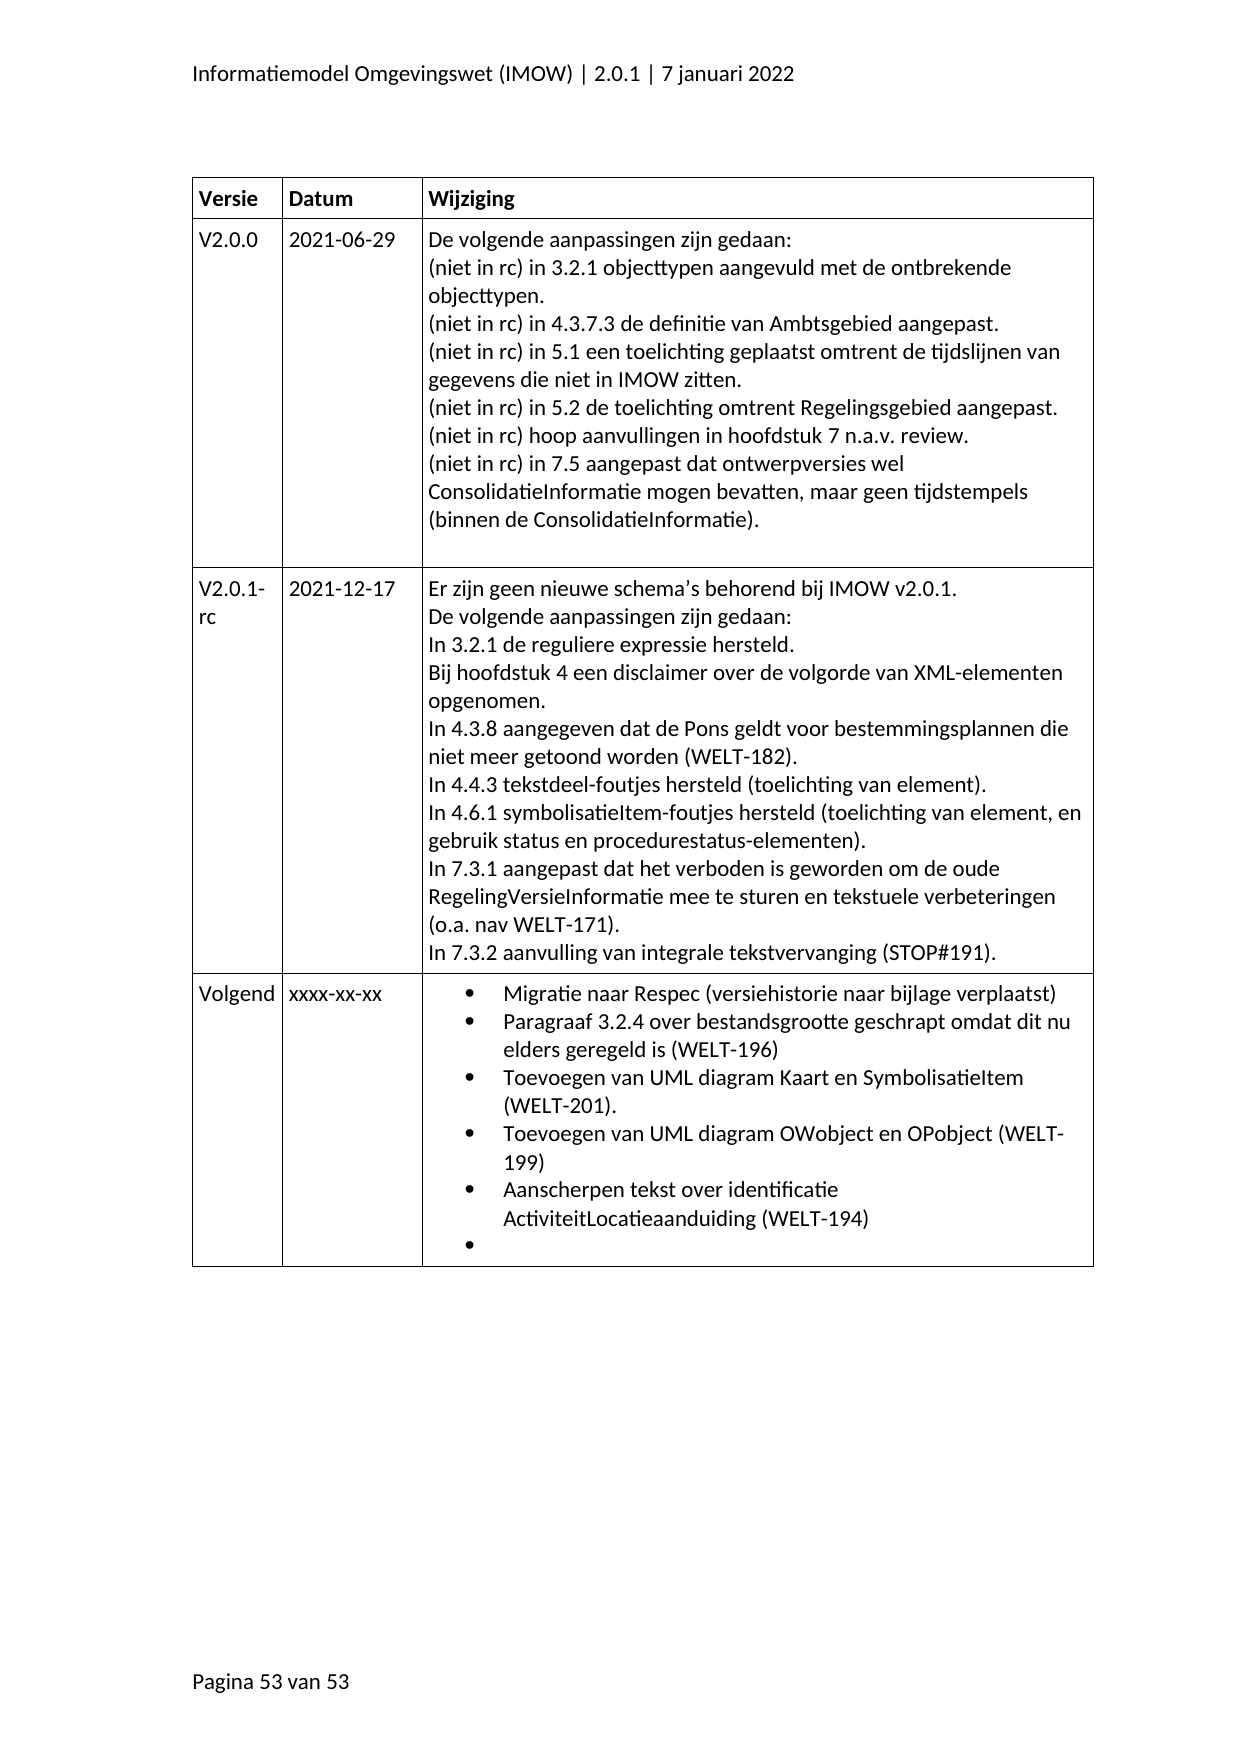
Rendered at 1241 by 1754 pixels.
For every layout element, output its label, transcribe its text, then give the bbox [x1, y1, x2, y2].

table_cell 2021-06-29 [283, 219, 422, 567]
table_cell V2.0.1-rc [193, 568, 282, 972]
table_cell Volgend [193, 974, 282, 1266]
table_cell 2021-12-17 [283, 568, 422, 972]
table_cell De volgende aanpassingen zijn gedaan: (niet in rc) in 3.2.1 objecttypen aangevuld met de ontbrekende objecttypen. (niet in rc) in 4.3.7.3 de definitie van Ambtsgebied aangepast. (niet in rc) in 5.1 een toelichting geplaatst omtrent de tijdslijnen van gegevens die niet in IMOW zitten. (niet in rc) in 5.2 de toelichting omtrent Regelingsgebied aangepast. (niet in rc) hoop aanvullingen in hoofdstuk 7 n.a.v. review. (niet in rc) in 7.5 aangepast dat ontwerpversies wel ConsolidatieInformatie mogen bevatten, maar geen tijdstempels (binnen de ConsolidatieInformatie). [423, 219, 1093, 567]
table_header Wijziging [423, 178, 1093, 218]
table_header Versie [193, 178, 282, 218]
table_cell V2.0.0 [193, 219, 282, 567]
table_cell Migratie naar Respec (versiehistorie naar bijlage verplaatst) Paragraaf 3.2.4 over bestandsgrootte geschrapt omdat dit nu elders geregeld is (WELT-196) Toevoegen van UML diagram Kaart en SymbolisatieItem (WELT-201). Toevoegen van UML diagram OWobject en OPobject (WELT-199) Aanscherpen tekst over identificatie ActiviteitLocatieaanduiding (WELT-194) [423, 974, 1093, 1266]
table_header Datum [283, 178, 422, 218]
table_cell Er zijn geen nieuwe schema’s behorend bij IMOW v2.0.1. De volgende aanpassingen zijn gedaan: In 3.2.1 de reguliere expressie hersteld. Bij hoofdstuk 4 een disclaimer over de volgorde van XML-elementen opgenomen. In 4.3.8 aangegeven dat de Pons geldt voor bestemmingsplannen die niet meer getoond worden (WELT-182). In 4.4.3 tekstdeel-foutjes hersteld (toelichting van element). In 4.6.1 symbolisatieItem-foutjes hersteld (toelichting van element, en gebruik status en procedurestatus-elementen). In 7.3.1 aangepast dat het verboden is geworden om de oude RegelingVersieInformatie mee te sturen en tekstuele verbeteringen (o.a. nav WELT-171). In 7.3.2 aanvulling van integrale tekstvervanging (STOP#191). [423, 568, 1093, 972]
table_cell xxxx-xx-xx [283, 974, 422, 1266]
